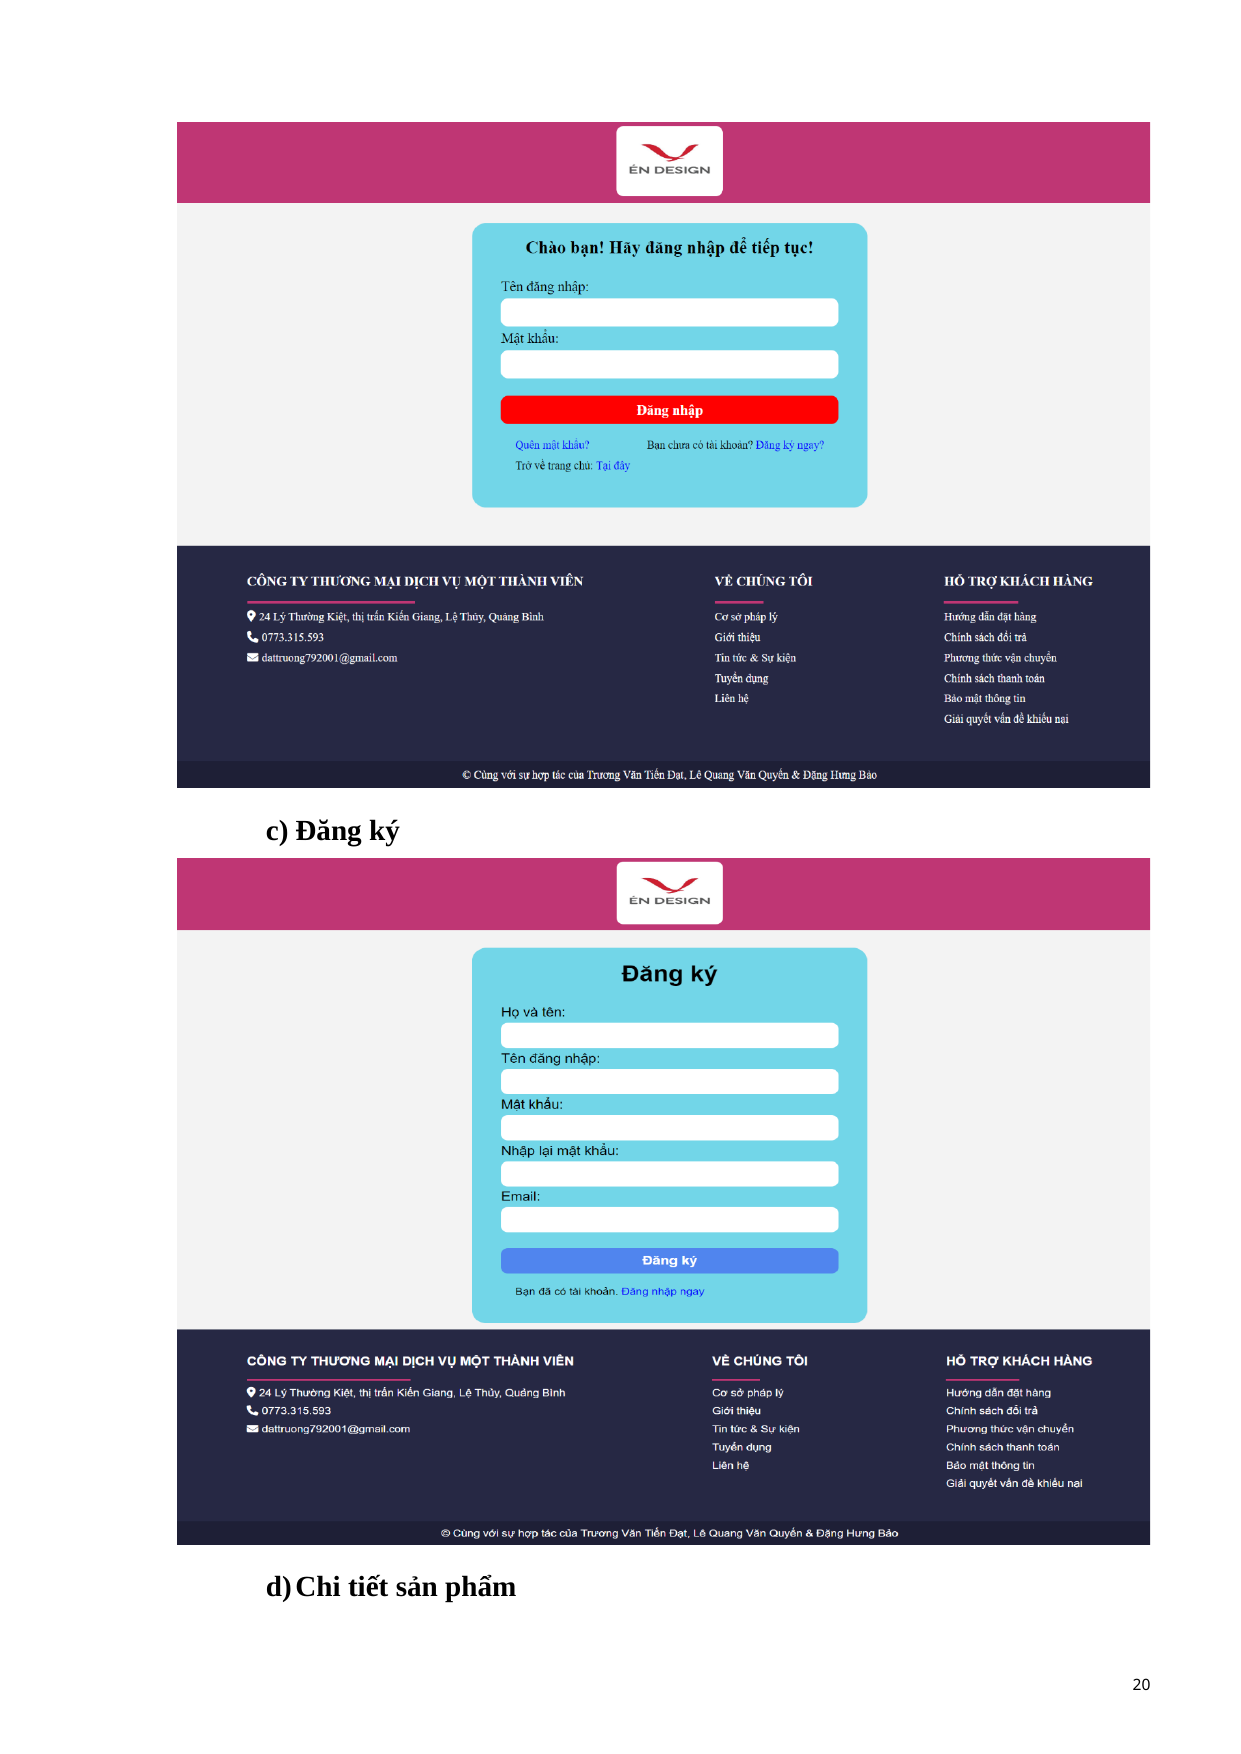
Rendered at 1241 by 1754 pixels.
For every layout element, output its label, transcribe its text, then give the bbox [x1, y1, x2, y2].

picture [177, 122, 1151, 788]
list Chi tiết sản phẩm [266, 1569, 1180, 1603]
list Đăng ký [266, 813, 1180, 846]
picture [177, 858, 1150, 1545]
